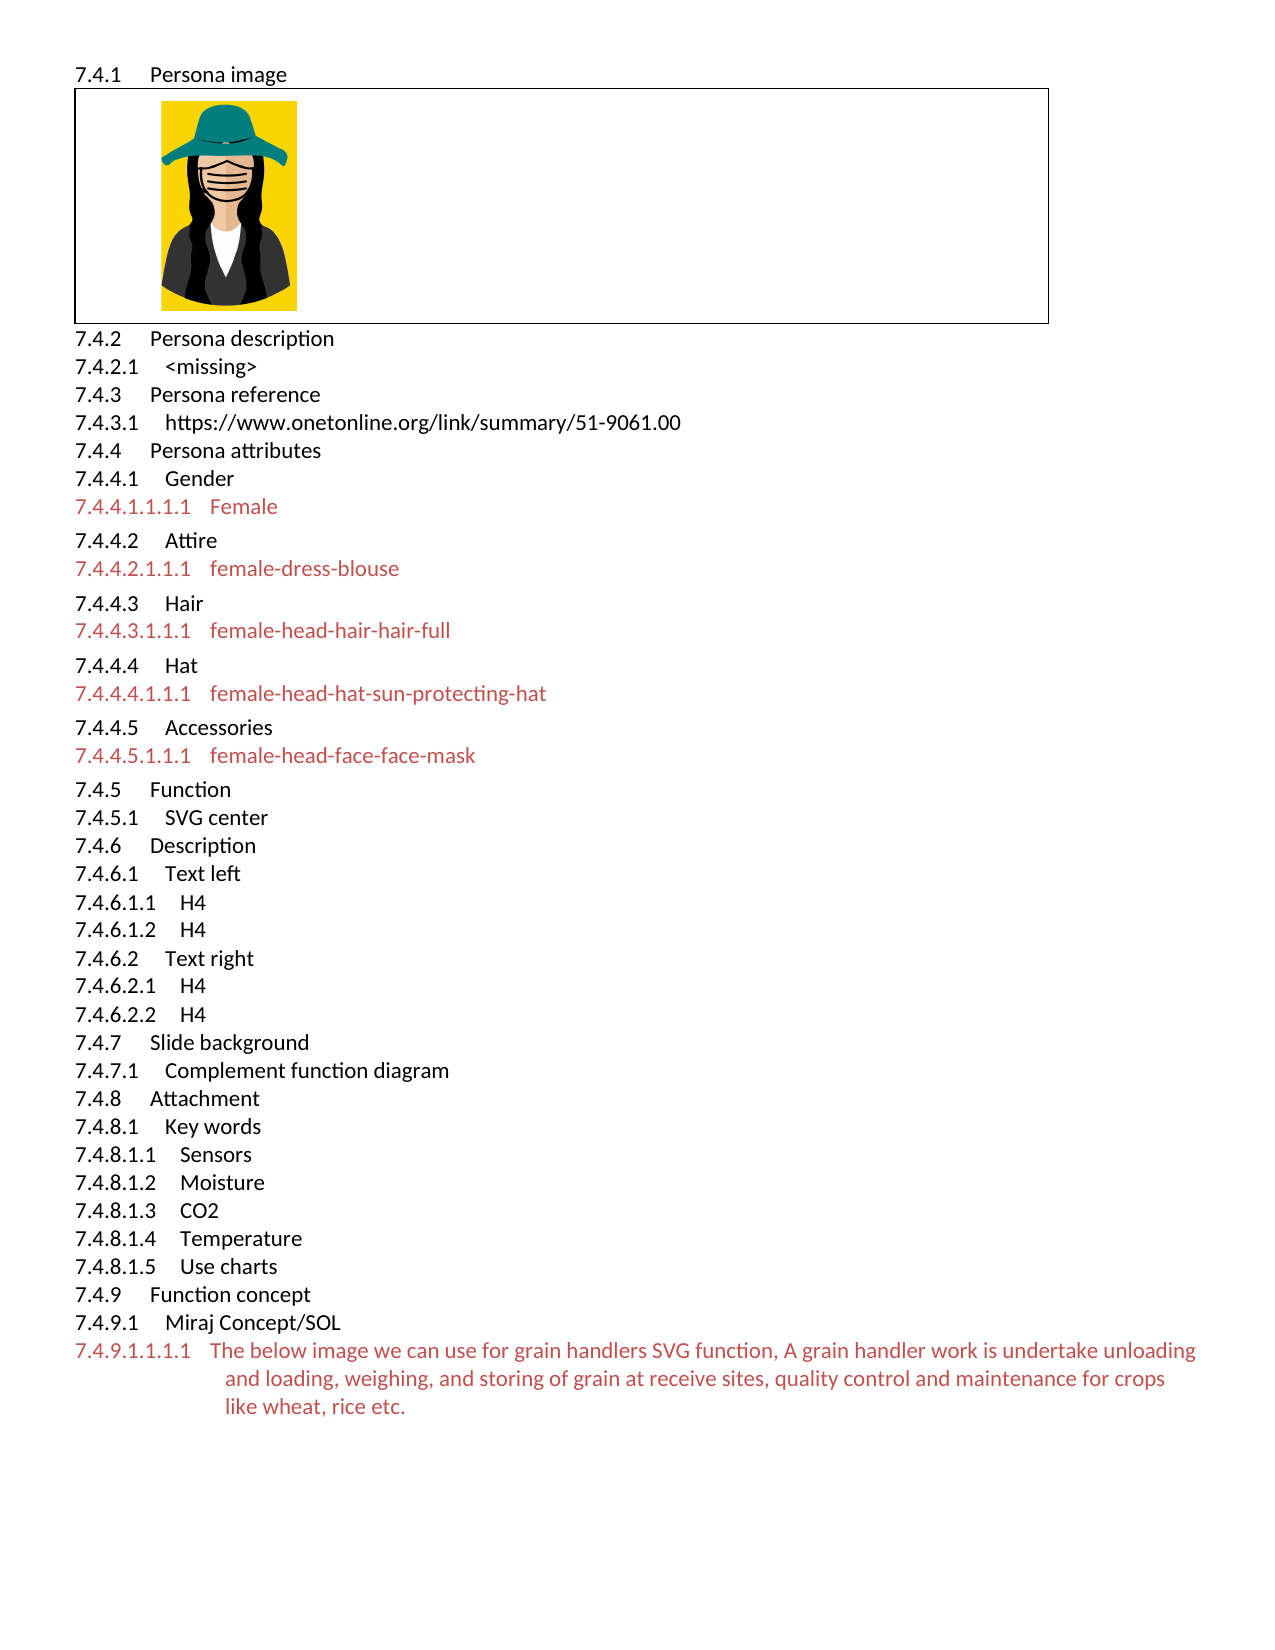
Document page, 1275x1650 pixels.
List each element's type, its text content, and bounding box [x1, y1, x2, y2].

subtitle Sensors [75, 1140, 1200, 1168]
subtitle Persona reference [75, 380, 1200, 408]
picture [161, 101, 297, 311]
subtitle H4 [75, 972, 1200, 1000]
subtitle Temperature [75, 1224, 1200, 1252]
subtitle H4 [75, 1000, 1200, 1028]
subtitle female-dress-blouse [75, 554, 1200, 582]
subtitle H4 [75, 888, 1200, 916]
subtitle female-head-face-face-mask [75, 741, 1200, 769]
subtitle Text left [75, 859, 1200, 888]
subtitle female-head-hair-hair-full [75, 617, 1200, 645]
subtitle H4 [75, 916, 1200, 944]
subtitle CO2 [75, 1196, 1200, 1224]
subtitle Attachment [75, 1084, 1200, 1112]
subtitle Text right [75, 944, 1200, 972]
subtitle Attire [75, 526, 1200, 554]
subtitle Use charts [75, 1252, 1200, 1280]
subtitle The below image we can use for grain handlers SVG function, A grain handler work is undertake unloading and loading, weighing, and storing of grain at receive sites, quality control and maintenance for crops like wheat, rice etc. [75, 1336, 1200, 1420]
subtitle Female [75, 492, 1200, 520]
subtitle Moisture [75, 1168, 1200, 1196]
subtitle SVG center [75, 803, 1200, 832]
subtitle Persona description [75, 324, 1200, 352]
subtitle female-head-hat-sun-protecting-hat [75, 679, 1200, 707]
subtitle <missing> [75, 352, 1200, 380]
subtitle Complement function diagram [75, 1056, 1200, 1084]
subtitle Slide background [75, 1028, 1200, 1056]
subtitle Key words [75, 1112, 1200, 1140]
subtitle Accessories [75, 713, 1200, 741]
subtitle Gender [75, 464, 1200, 492]
subtitle Persona image [75, 60, 1200, 88]
table_header [76, 89, 1048, 323]
subtitle Function [75, 776, 1200, 803]
subtitle https://www.onetonline.org/link/summary/51-9061.00 [75, 408, 1200, 436]
subtitle Hat [75, 651, 1200, 679]
subtitle Hair [75, 589, 1200, 617]
subtitle Miraj Concept/SOL [75, 1308, 1200, 1336]
subtitle Description [75, 832, 1200, 859]
subtitle Persona attributes [75, 436, 1200, 464]
subtitle Function concept [75, 1280, 1200, 1308]
